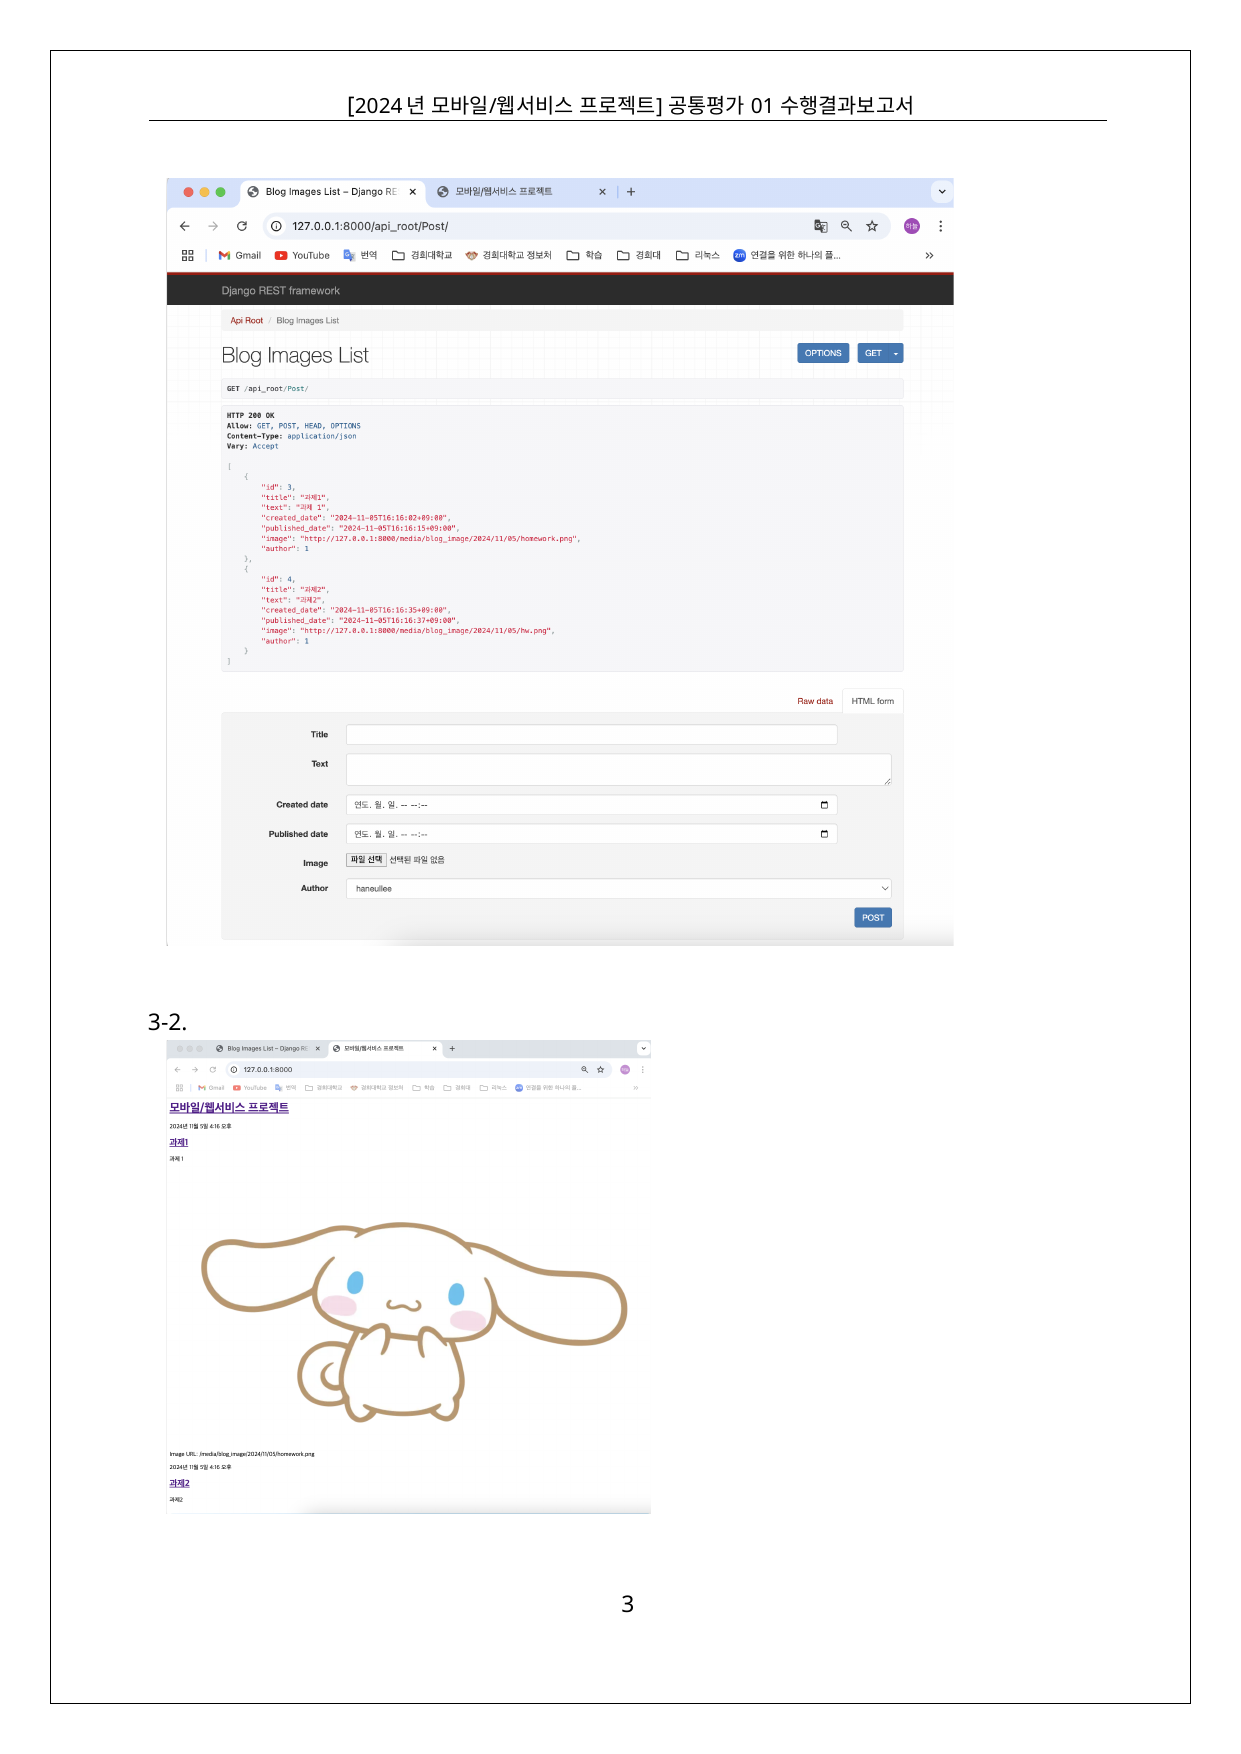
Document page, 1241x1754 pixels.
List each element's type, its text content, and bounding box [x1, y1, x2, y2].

text 3-2. [148, 1003, 1107, 1041]
